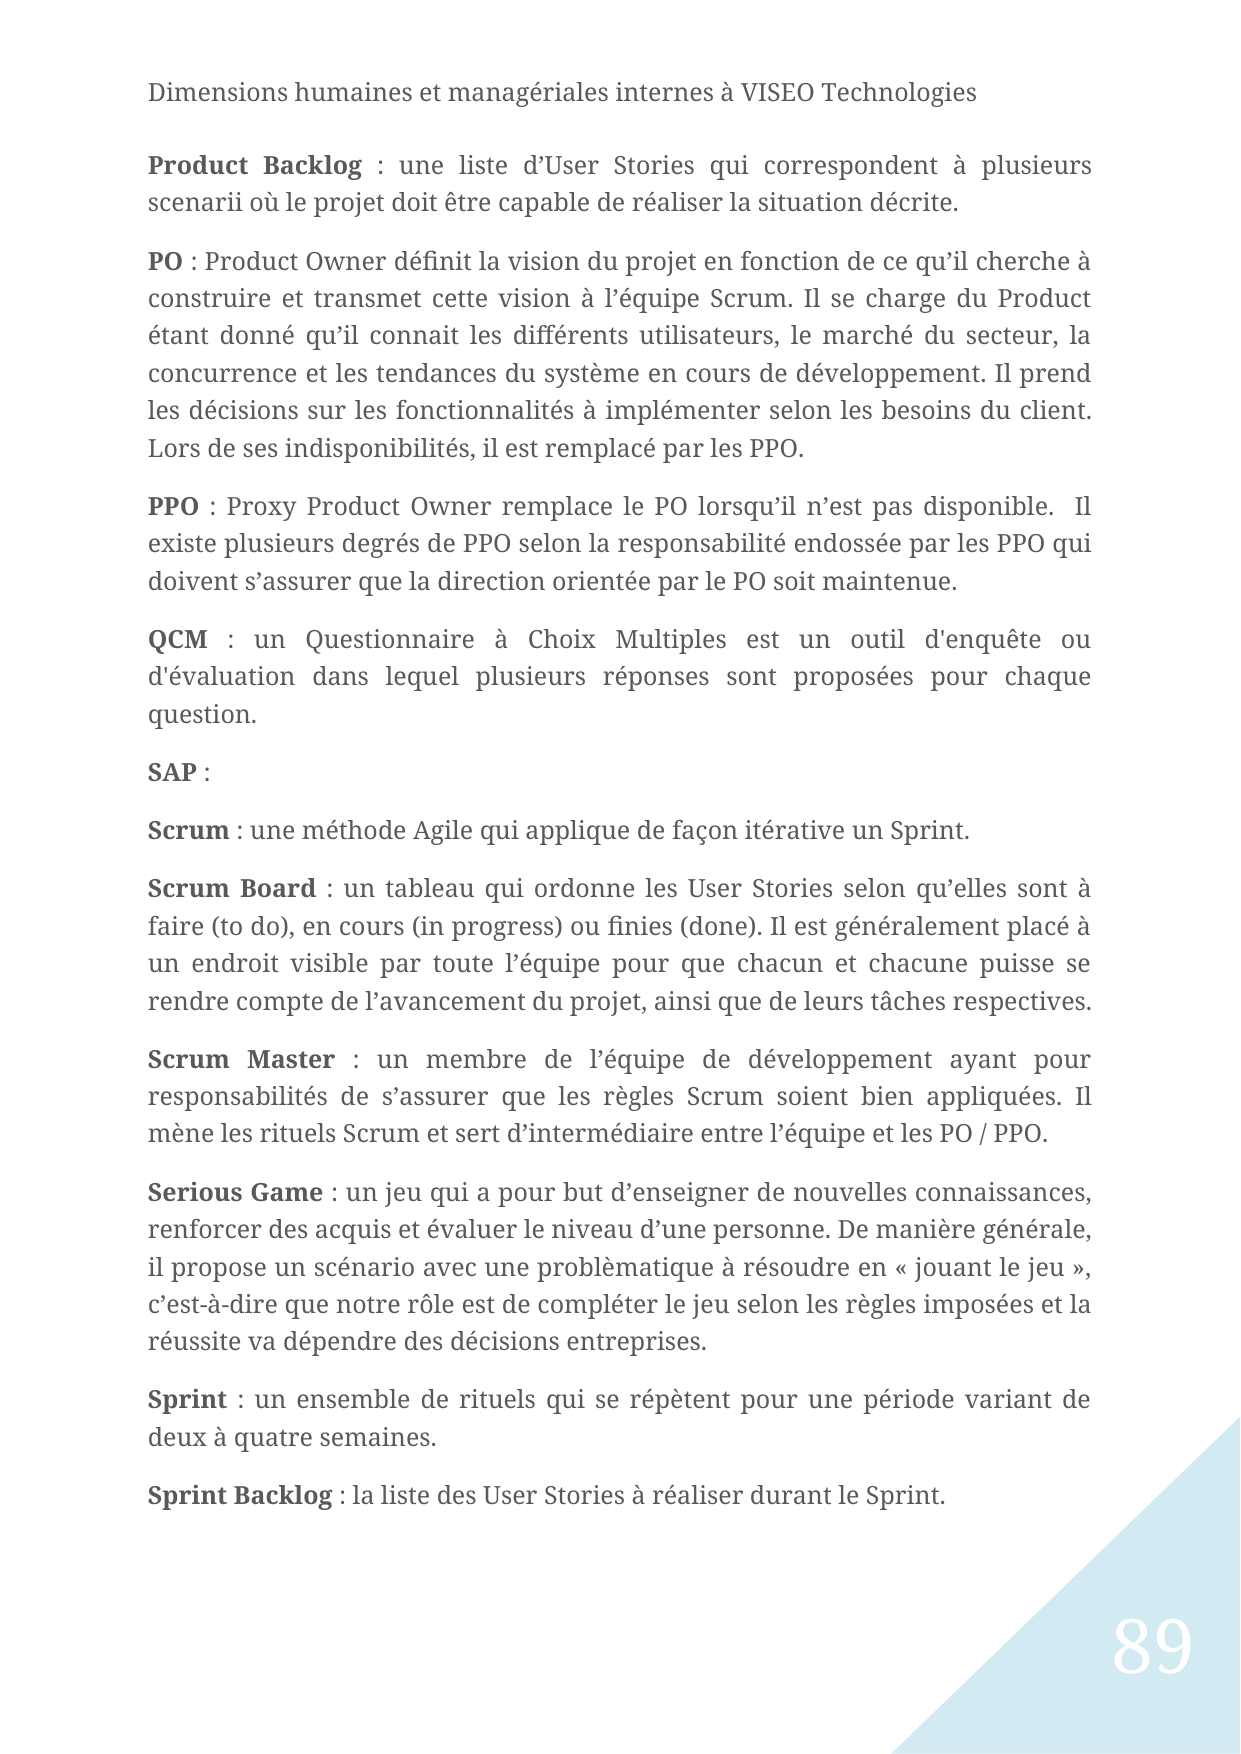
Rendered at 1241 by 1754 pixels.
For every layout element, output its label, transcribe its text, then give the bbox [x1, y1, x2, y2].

text PO : Product Owner définit la vision du projet en fonction de ce qu’il cherche à construire et transmet cette vision à l’équipe Scrum. Il se charge du Product étant donné qu’il connait les différents utilisateurs, le marché du secteur, la concurrence et les tendances du système en cours de développement. Il prend les décisions sur les fonctionnalités à implémenter selon les besoins du client. Lors de ses indisponibilités, il est remplacé par les PPO. [148, 243, 1093, 464]
text Scrum : une méthode Agile qui applique de façon itérative un Sprint. [148, 813, 1093, 847]
text Scrum Master : un membre de l’équipe de développement ayant pour responsabilités de s’assurer que les règles Scrum soient bien appliquées. Il mène les rituels Scrum et sert d’intermédiaire entre l’équipe et les PO / PPO. [148, 1041, 1093, 1150]
text SAP : [148, 754, 1093, 788]
text PPO : Proxy Product Owner remplace le PO lorsqu’il n’est pas disponible. Il existe plusieurs degrés de PPO selon la responsabilité endossée par les PPO qui doivent s’assurer que la direction orientée par le PO soit maintenue. [148, 488, 1093, 597]
text Serious Game : un jeu qui a pour but d’enseigner de nouvelles connaissances, renforcer des acquis et évaluer le niveau d’une personne. De manière générale, il propose un scénario avec une problèmatique à résoudre en « jouant le jeu », c’est-à-dire que notre rôle est de compléter le jeu selon les règles imposées et la réussite va dépendre des décisions entreprises. [148, 1174, 1093, 1358]
text Scrum Board : un tableau qui ordonne les User Stories selon qu’elles sont à faire (to do), en cours (in progress) ou finies (done). Il est généralement placé à un endroit visible par toute l’équipe pour que chacun et chacune puisse se rendre compte de l’avancement du projet, ainsi que de leurs tâches respectives. [148, 871, 1093, 1017]
text Product Backlog : une liste d’User Stories qui correspondent à plusieurs scenarii où le projet doit être capable de réaliser la situation décrite. [148, 148, 1093, 219]
text Sprint : un ensemble de rituels qui se répètent pour une période variant de deux à quatre semaines. [148, 1382, 1093, 1454]
text Sprint Backlog : la liste des User Stories à réaliser durant le Sprint. [148, 1478, 1093, 1512]
text QCM : un Questionnaire à Choix Multiples est un outil d'enquête ou d'évaluation dans lequel plusieurs réponses sont proposées pour chaque question. [148, 621, 1093, 730]
